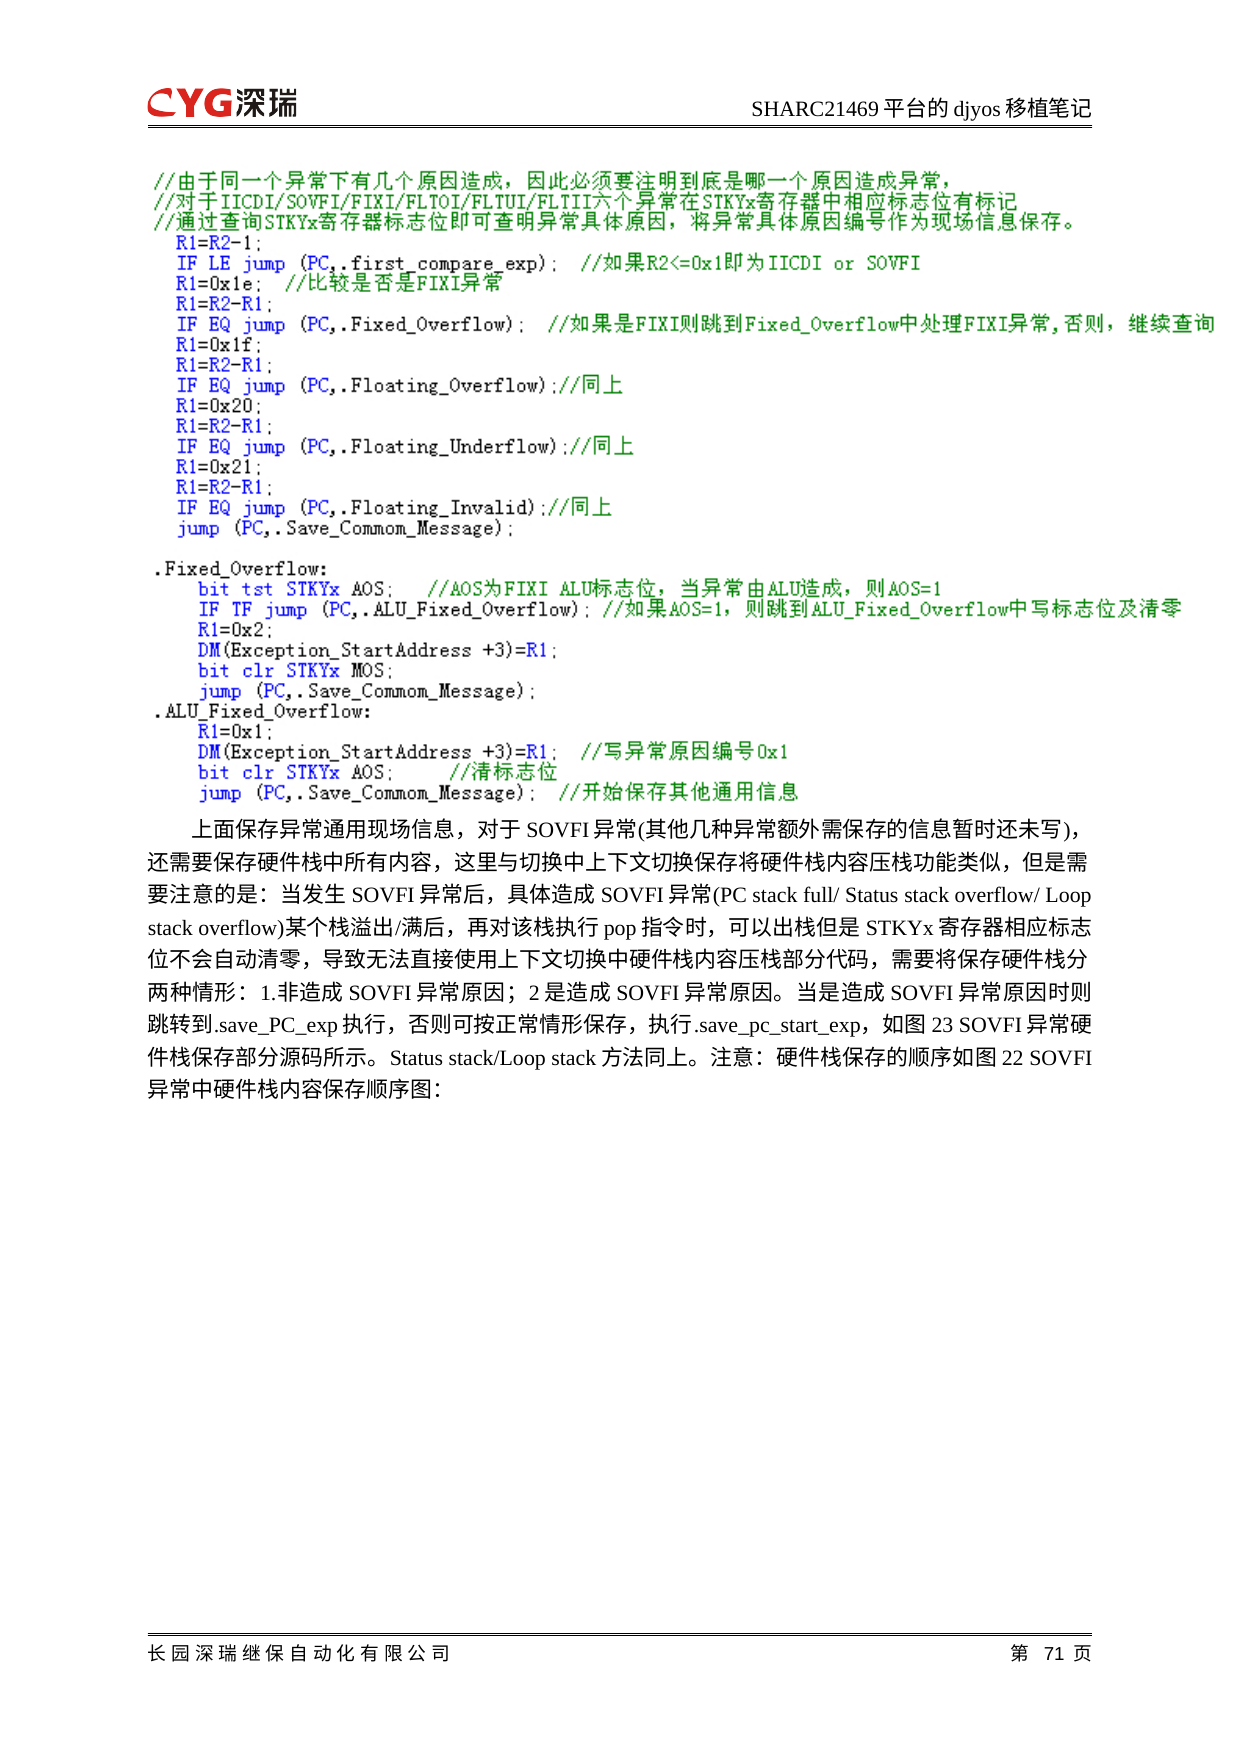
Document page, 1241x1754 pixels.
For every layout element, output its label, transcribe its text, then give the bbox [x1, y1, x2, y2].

picture [147, 88, 297, 117]
picture [147, 162, 1220, 812]
